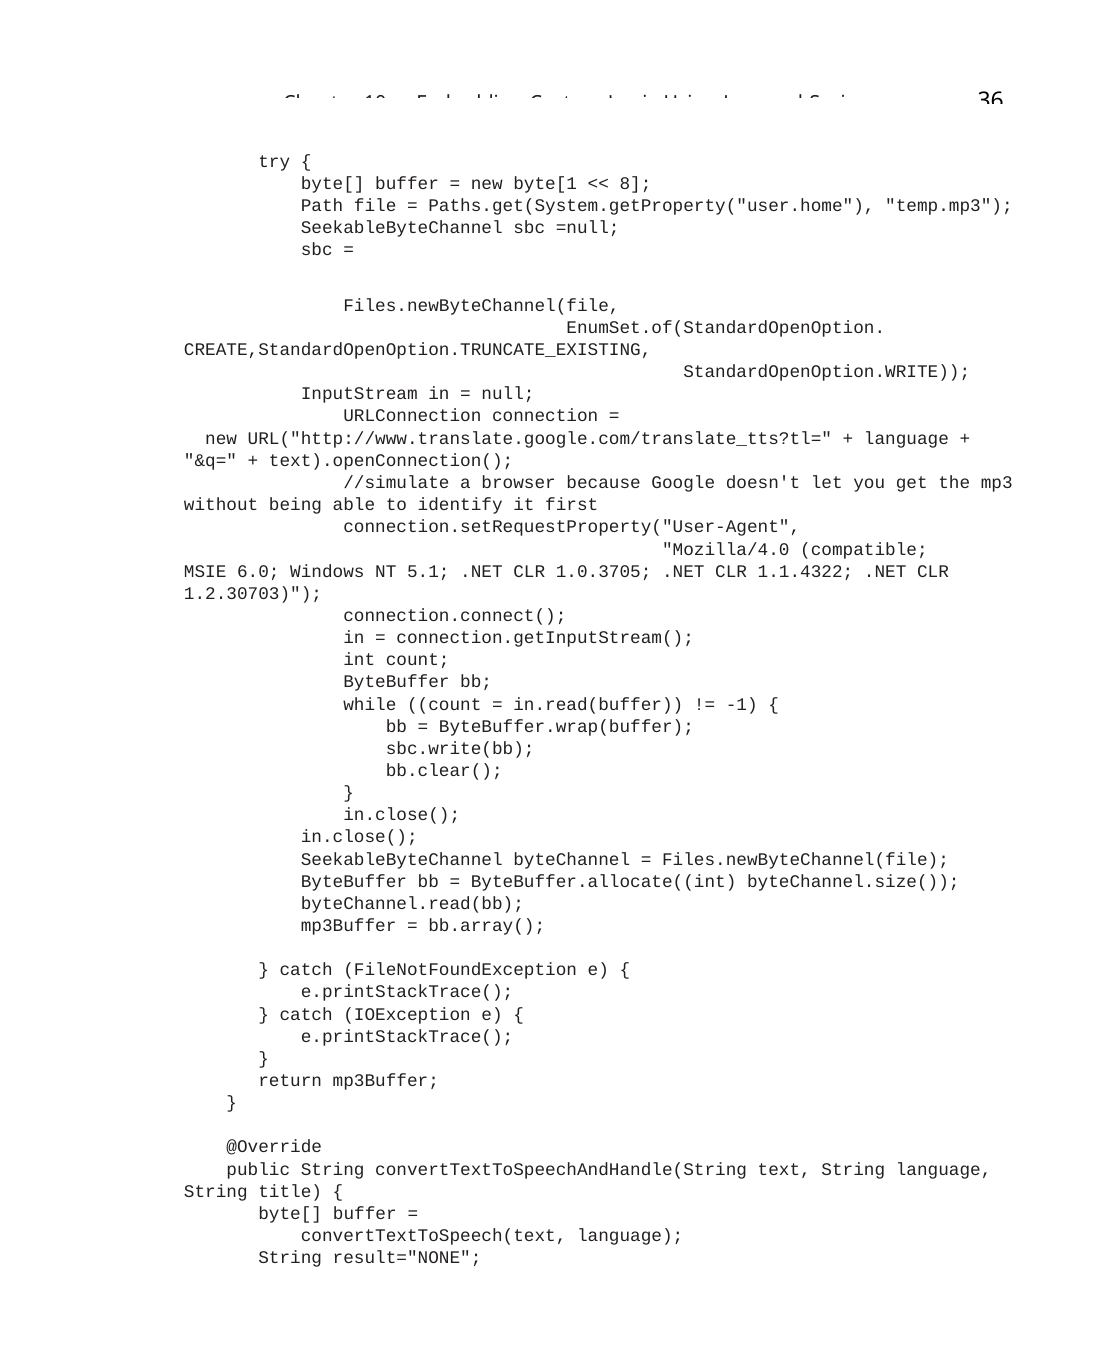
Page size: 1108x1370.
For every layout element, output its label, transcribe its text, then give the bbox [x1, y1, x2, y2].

text new URL("http://www.translate.google.com/translate_tts?tl=" + language + "&q=" + text).openConnection(); [184, 429, 972, 472]
text ByteBuffer bb; [343, 673, 1107, 693]
text @Override [226, 1138, 1107, 1158]
text Path file = Paths.get(System.getProperty("user.home"), "temp.mp3"); SeekableByteChannel sbc =null; [301, 197, 1015, 239]
text } catch (IOException e) { e.printStackTrace(); [258, 1005, 526, 1047]
text SeekableByteChannel byteChannel = Files.newByteChannel(file); ByteBuffer bb = ByteBuffer.allocate((int) byteChannel.size()); byteChannel.read(bb); [301, 850, 962, 914]
text CREATE,StandardOpenOption.TRUNCATE_EXISTING, [184, 341, 1107, 361]
text in.close(); [343, 806, 1107, 826]
text //simulate a browser because Google doesn't let you get the mp3 without being able to identify it first [184, 474, 1015, 516]
text StandardOpenOption.WRITE)); [683, 363, 1107, 383]
text Files.newByteChannel(file, [343, 296, 1107, 317]
text } [258, 1049, 1107, 1069]
text public String convertTextToSpeechAndHandle(String text, String language, String title) { [184, 1160, 993, 1202]
text bb.clear(); [386, 762, 1107, 782]
text String result="NONE"; [258, 1249, 1107, 1269]
text } [343, 784, 1107, 804]
text InputStream in = null; URLConnection connection = [301, 385, 639, 427]
text 1.2.30703)"); [184, 584, 1107, 604]
text "Mozilla/4.0 (compatible; MSIE 6.0; Windows NT 5.1; .NET CLR 1.0.3705; .NET CLR 1.1.4322; .NET CLR [184, 540, 949, 582]
text while ((count = in.read(buffer)) != -1) { bb = ByteBuffer.wrap(buffer); sbc.write(bb); [343, 695, 781, 759]
text } catch (FileNotFoundException e) { e.printStackTrace(); [258, 961, 632, 1003]
text sbc = [301, 241, 1107, 261]
text byte[] buffer = new byte[1 << 8]; [301, 174, 1107, 195]
text byte[] buffer = convertTextToSpeech(text, language); [258, 1204, 684, 1247]
text connection.setRequestProperty("User-Agent", [343, 518, 1107, 538]
text in.close(); [301, 828, 1107, 848]
text try { [258, 152, 1107, 172]
text } [226, 1094, 1107, 1114]
text EnumSet.of(StandardOpenOption. [566, 319, 1107, 339]
text mp3Buffer = bb.array(); [301, 917, 1107, 937]
text in = connection.getInputStream(); int count; [343, 629, 696, 671]
text return mp3Buffer; [258, 1072, 1107, 1092]
text connection.connect(); [343, 607, 1107, 627]
